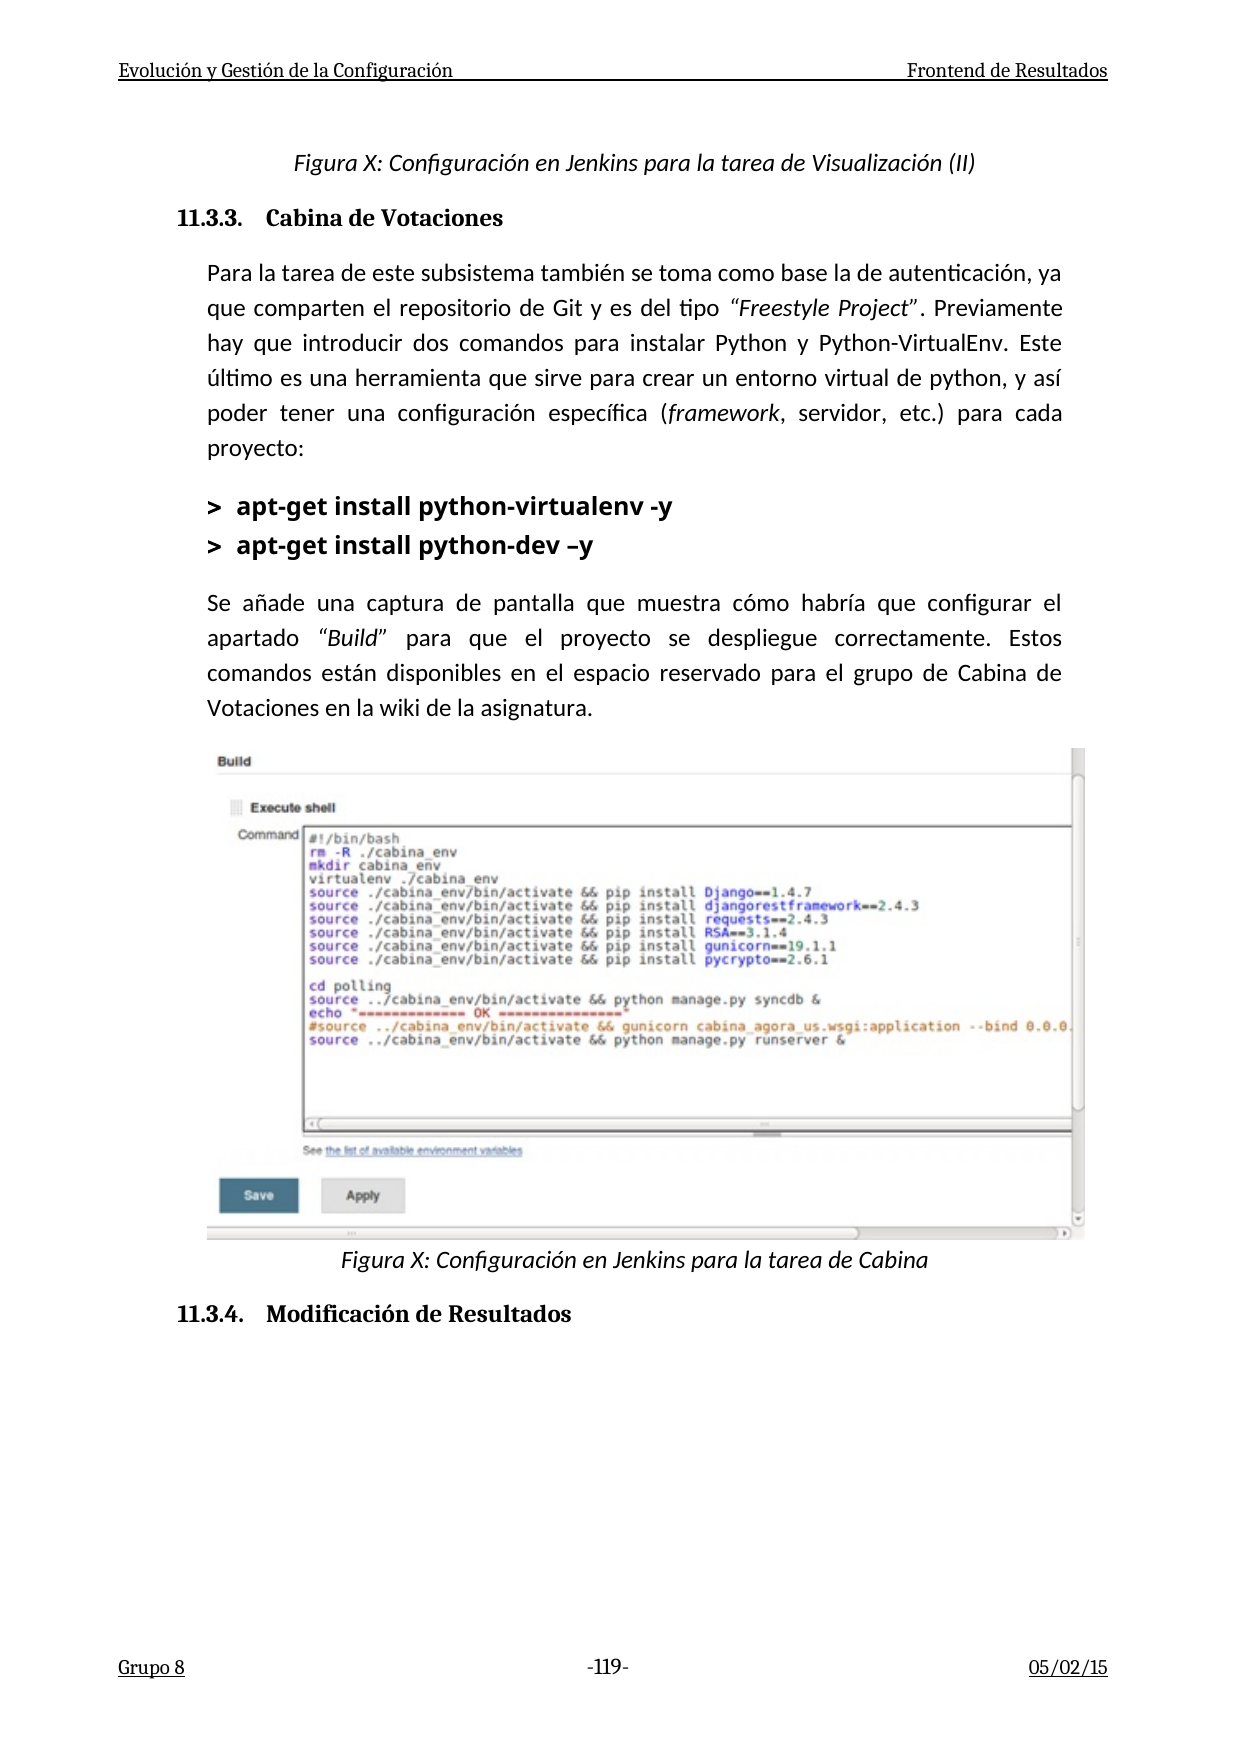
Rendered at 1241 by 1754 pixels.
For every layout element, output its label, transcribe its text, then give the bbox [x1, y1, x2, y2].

text Se añade una captura de pantalla que muestra cómo habría que configurar el apartado “Build” para que el proyecto se despliegue correctamente. Estos comandos están disponibles en el espacio reservado para el grupo de Cabina de Votaciones en la wiki de la asignatura. [207, 587, 1063, 723]
list apt-get install python-virtualenv -y [207, 488, 1063, 522]
text Figura X: Configuración en Jenkins para la tarea de Cabina [207, 1244, 1063, 1275]
text Figura X: Configuración en Jenkins para la tarea de Visualización (II) [207, 148, 1063, 178]
list apt-get install python-dev –y [207, 527, 1063, 561]
text Para la tarea de este subsistema también se toma como base la de autenticación, ya que comparten el repositorio de Git y es del tipo “Freestyle Project”. Previamente hay que introducir dos comandos para instalar Python y Python-VirtualEnv. Este último es una herramienta que sirve para crear un entorno virtual de python, y así poder tener una configuración específica (framework, servidor, etc.) para cada proyecto: [207, 257, 1063, 463]
picture [206, 748, 1085, 1240]
list Cabina de Votaciones [177, 203, 1063, 232]
list Modificación de Resultados [177, 1300, 1063, 1329]
